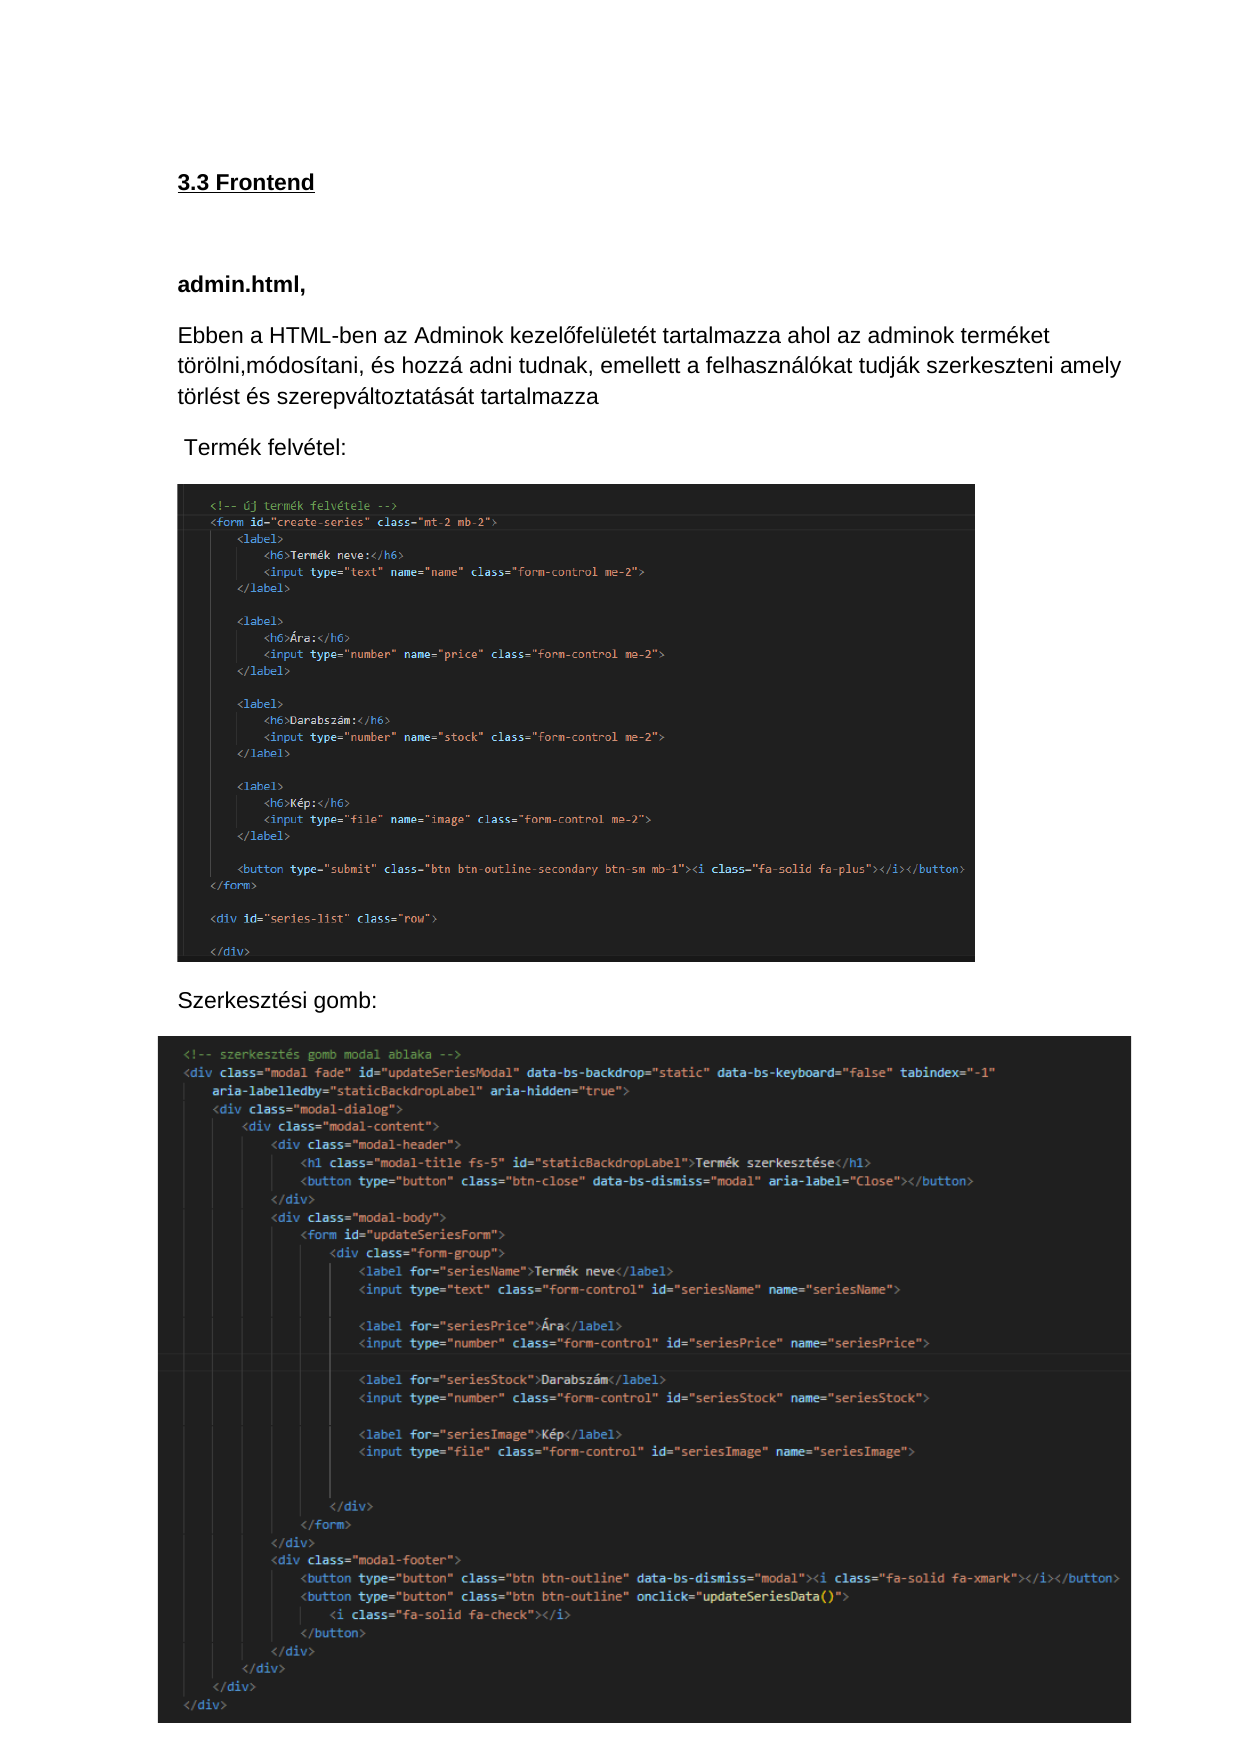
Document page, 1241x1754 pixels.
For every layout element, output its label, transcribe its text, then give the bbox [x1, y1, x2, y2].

text Termék felvétel: [177, 434, 1152, 460]
picture [177, 484, 975, 962]
text Ebben a HTML-ben az Adminok kezelőfelületét tartalmazza ahol az adminok terméket törölni,módosítani, és hozzá adni tudnak, emellett a felhasználókat tudják szerkeszteni amely törlést és szerepváltoztatását tartalmazza [177, 322, 1152, 409]
picture [156, 1036, 1132, 1723]
text Szerkesztési gomb: [177, 987, 1152, 1013]
text 3.3 Frontend [177, 169, 1152, 196]
text admin.html, [177, 271, 1152, 298]
